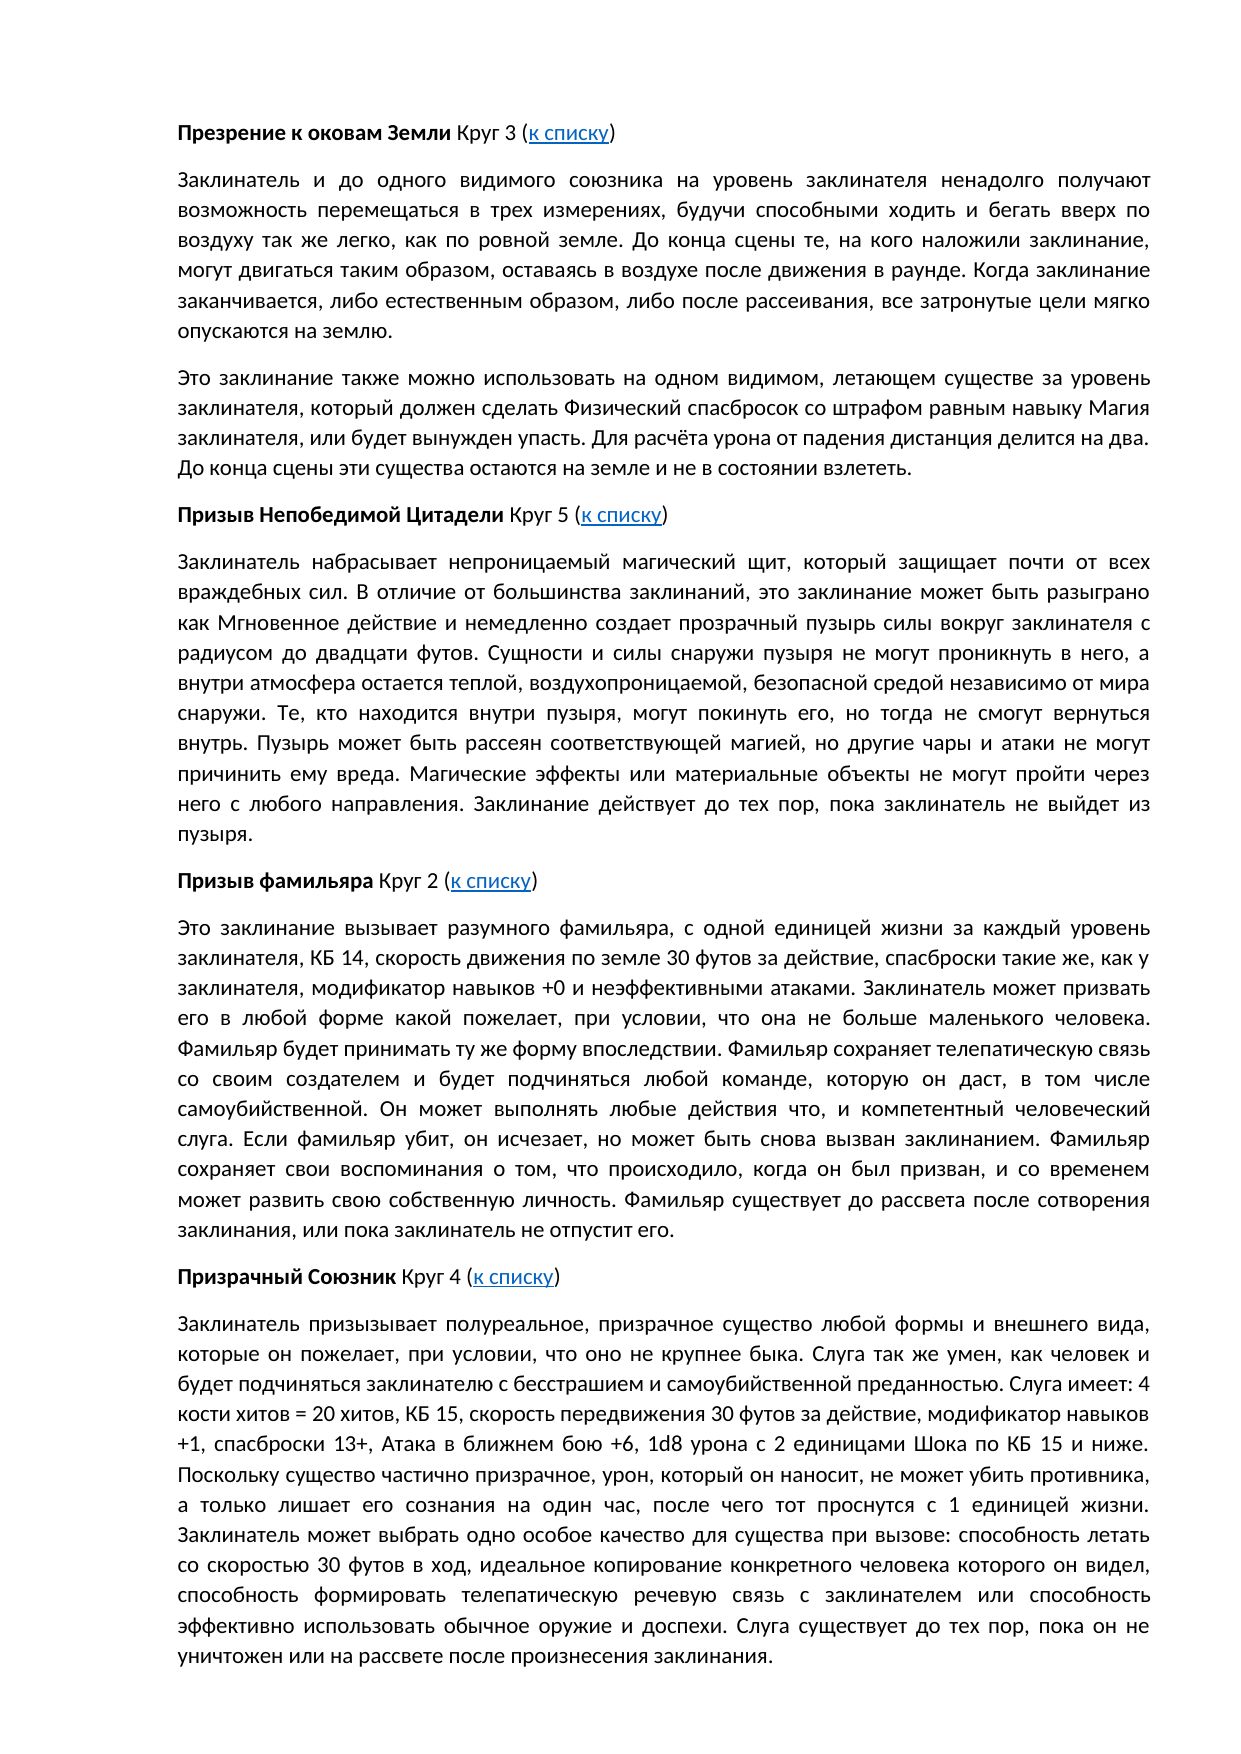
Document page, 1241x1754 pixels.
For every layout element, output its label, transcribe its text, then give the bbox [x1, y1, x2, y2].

text Призыв Непобедимой Цитадели Круг 5 (к списку) [177, 500, 1152, 528]
text Призыв фамильяра Круг 2 (к списку) [177, 866, 1152, 894]
text Это заклинание также можно использовать на одном видимом, летающем существе за уровень заклинателя, который должен сделать Физический спасбросок со штрафом равным навыку Магия заклинателя, или будет вынужден упасть. Для расчёта урона от падения дистанция делится на два. До конца сцены эти существа остаются на земле и не в состоянии взлететь. [177, 363, 1152, 482]
text Заклинатель набрасывает непроницаемый магический щит, который защищает почти от всех враждебных сил. В отличие от большинства заклинаний, это заклинание может быть разыграно как Мгновенное действие и немедленно создает прозрачный пузырь силы вокруг заклинателя с радиусом до двадцати футов. Сущности и силы снаружи пузыря не могут проникнуть в него, а внутри атмосфера остается теплой, воздухопроницаемой, безопасной средой независимо от мира снаружи. Те, кто находится внутри пузыря, могут покинуть его, но тогда не смогут вернуться внутрь. Пузырь может быть рассеян соответствующей магией, но другие чары и атаки не могут причинить ему вреда. Магические эффекты или материальные объекты не могут пройти через него с любого направления. Заклинание действует до тех пор, пока заклинатель не выйдет из пузыря. [177, 547, 1152, 847]
text Это заклинание вызывает разумного фамильяра, с одной единицей жизни за каждый уровень заклинателя, КБ 14, скорость движения по земле 30 футов за действие, спасброски такие же, как у заклинателя, модификатор навыков +0 и неэффективными атаками. Заклинатель может призвать его в любой форме какой пожелает, при условии, что она не больше маленького человека. Фамильяр будет принимать ту же форму впоследствии. Фамильяр сохраняет телепатическую связь со своим создателем и будет подчиняться любой команде, которую он даст, в том числе самоубийственной. Он может выполнять любые действия что, и компетентный человеческий слуга. Если фамильяр убит, он исчезает, но может быть снова вызван заклинанием. Фамильяр сохраняет свои воспоминания о том, что происходило, когда он был призван, и со временем может развить свою собственную личность. Фамильяр существует до рассвета после сотворения заклинания, или пока заклинатель не отпустит его. [177, 913, 1152, 1243]
text Призрачный Союзник Круг 4 (к списку) [177, 1262, 1152, 1290]
text Заклинатель и до одного видимого союзника на уровень заклинателя ненадолго получают возможность перемещаться в трех измерениях, будучи способными ходить и бегать вверх по воздуху так же легко, как по ровной земле. До конца сцены те, на кого наложили заклинание, могут двигаться таким образом, оставаясь в воздухе после движения в раунде. Когда заклинание заканчивается, либо естественным образом, либо после рассеивания, все затронутые цели мягко опускаются на землю. [177, 165, 1152, 344]
text Заклинатель призызывает полуреальное, призрачное существо любой формы и внешнего вида, которые он пожелает, при условии, что оно не крупнее быка. Слуга так же умен, как человек и будет подчиняться заклинателю с бесстрашием и самоубийственной преданностью. Слуга имеет: 4 кости хитов = 20 хитов, КБ 15, скорость передвижения 30 футов за действие, модификатор навыков +1, спасброски 13+, Атака в ближнем бою +6, 1d8 урона с 2 единицами Шока по КБ 15 и ниже. Поскольку существо частично призрачное, урон, который он наносит, не может убить противника, а только лишает его сознания на один час, после чего тот проснутся с 1 единицей жизни. Заклинатель может выбрать одно особое качество для существа при вызове: способность летать со скоростью 30 футов в ход, идеальное копирование конкретного человека которого он видел, способность формировать телепатическую речевую связь с заклинателем или способность эффективно использовать обычное оружие и доспехи. Слуга существует до тех пор, пока он не уничтожен или на рассвете после произнесения заклинания. [177, 1309, 1152, 1669]
text Презрение к оковам Земли Круг 3 (к списку) [177, 118, 1152, 146]
